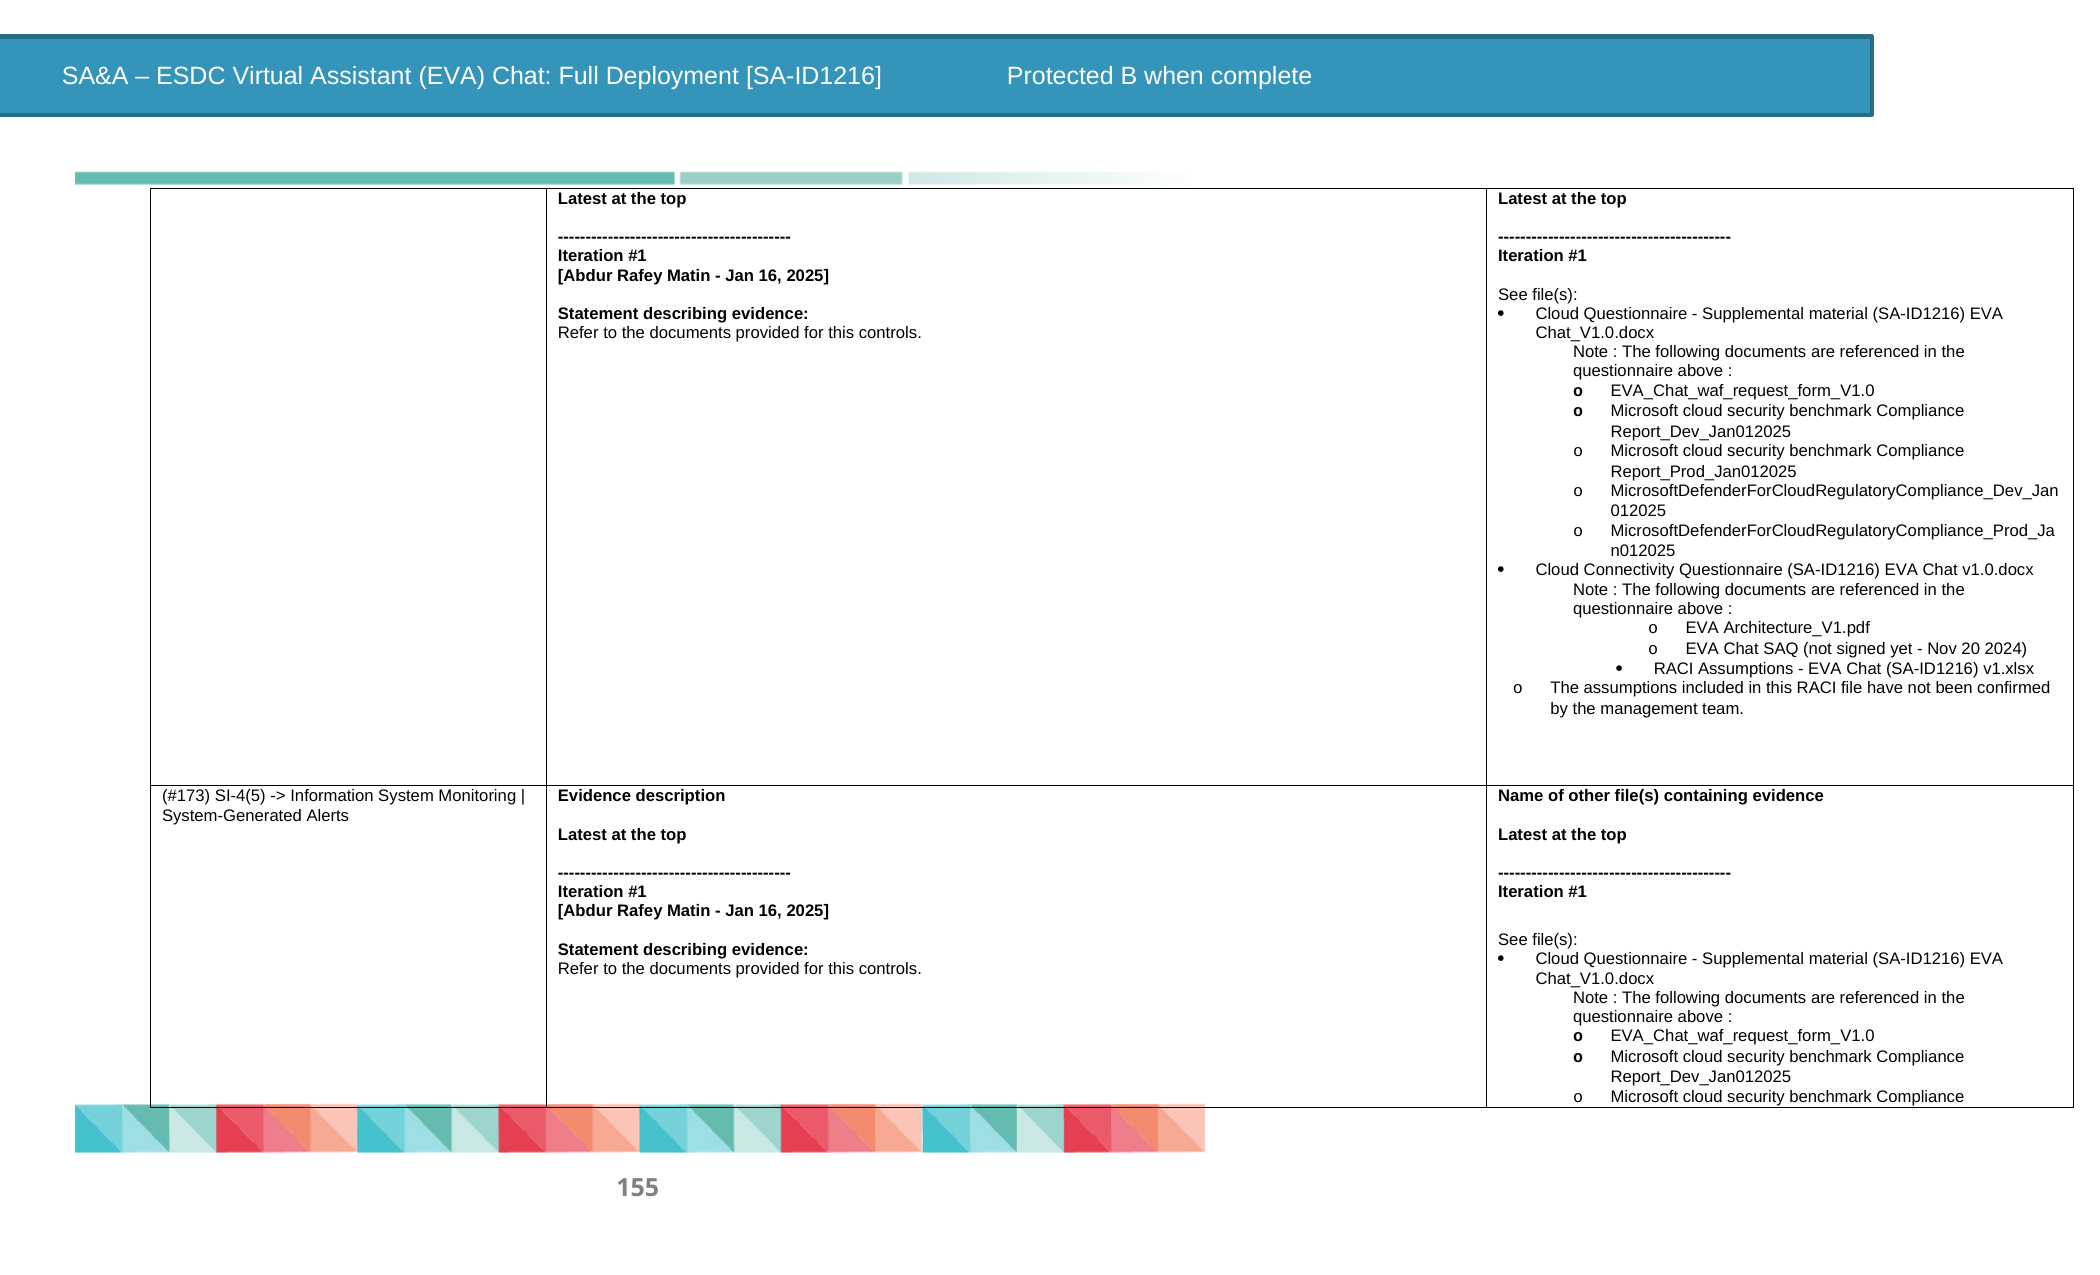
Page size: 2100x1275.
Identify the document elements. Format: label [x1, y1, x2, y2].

table_cell [1487, 189, 2073, 785]
picture [0, 1049, 1275, 1228]
table_cell [151, 786, 546, 1107]
table_cell [151, 189, 546, 785]
table_cell [547, 189, 1486, 785]
table_cell [547, 786, 1486, 1107]
picture [0, 162, 1275, 196]
table_cell [1487, 786, 2073, 1107]
